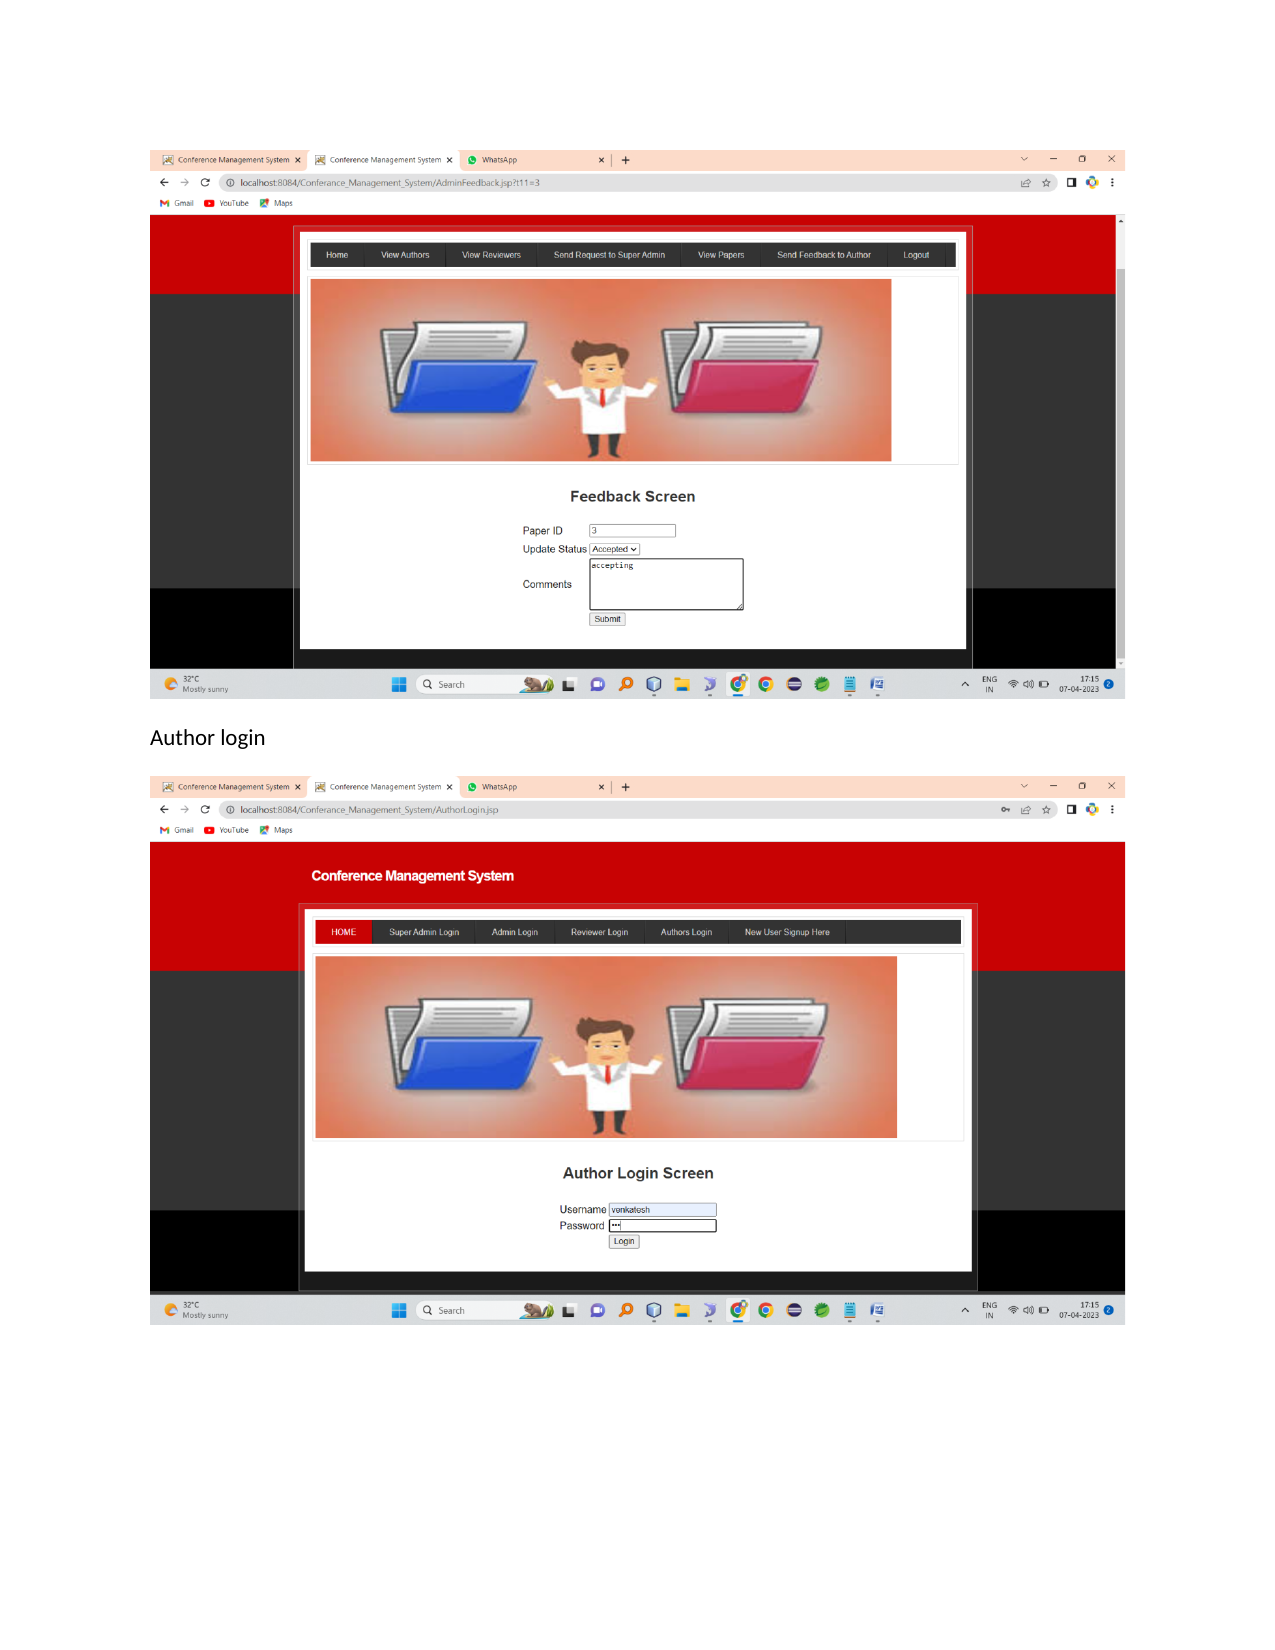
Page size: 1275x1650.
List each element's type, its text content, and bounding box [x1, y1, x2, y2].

picture [150, 776, 1125, 1325]
text Author login [150, 723, 1125, 751]
picture [150, 150, 1125, 699]
